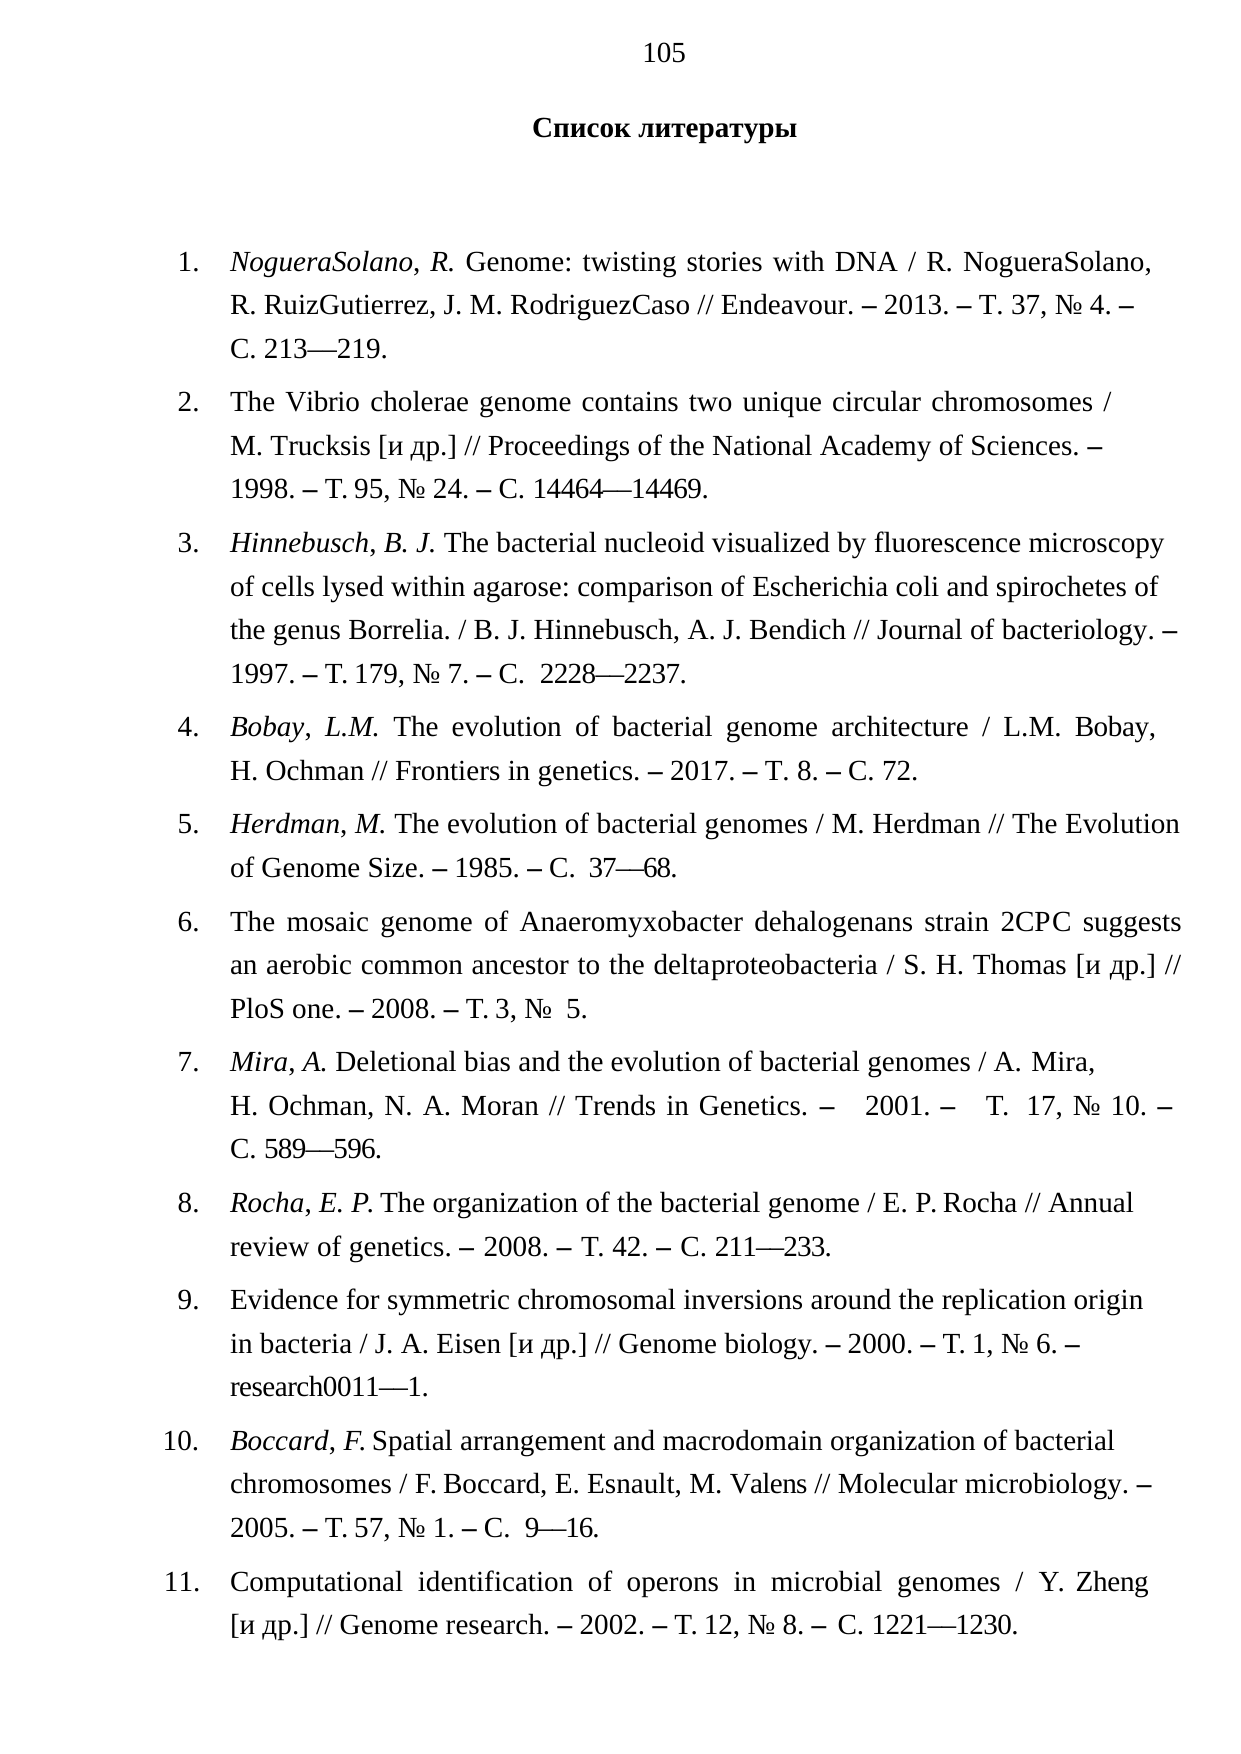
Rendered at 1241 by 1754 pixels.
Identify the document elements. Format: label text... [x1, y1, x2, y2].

list Boccard, F. Spatial arrangement and macrodomain organization of bacterial chromosomes / F. Boccard, E. Esnault, M. Valens // Molecular microbiology. – 2005. – Т. 57, № 1. – С. 9––16. [162, 1423, 1181, 1543]
list Herdman, M. The evolution of bacterial genomes / M. Herdman // The Evolution of Genome Size. – 1985. – С. 37––68. [177, 807, 1181, 884]
list Hinnebusch, B. J. The bacterial nucleoid visualized by fluorescence microscopy of cells lysed within agarose: comparison of Escherichia coli and spirochetes of the genus Borrelia. / B. J. Hinnebusch, A. J. Bendich // Journal of bacteriology. – 1997. – Т. 179, № 7. – С. 2228––2237. [177, 525, 1181, 689]
text M. Trucksis [и др.] // Proceedings of the National Academy of Sciences. – 1998. – Т. 95, № 24. – С. 14464––14469. [230, 428, 1159, 505]
text R. Ruiz­Gutierrez, J. M. Rodriguez­Caso // Endeavour. – 2013. – Т. 37, № 4. – С. 213––219. [230, 287, 1159, 364]
list Mira, A. Deletional bias and the evolution of bacterial genomes / A. Mira, [177, 1044, 1217, 1078]
list The mosaic genome of Anaeromyxobacter dehalogenans strain 2CP­C suggests an aerobic common ancestor to the delta­proteobacteria / S. H. Thomas [и др.] // PloS one. – 2008. – Т. 3, № 5. [177, 904, 1182, 1024]
list The Vibrio cholerae genome contains two unique circular chromosomes / [177, 384, 1217, 418]
text H. Ochman, N. A. Moran // Trends in Genetics. – 2001. – Т. 17, № 10. – С. 589––596. [230, 1088, 1172, 1165]
text H. Ochman // Frontiers in genetics. – 2017. – Т. 8. – С. 72. [230, 753, 1217, 786]
list Bobay, L.­M. The evolution of bacterial genome architecture / L.­M. Bobay, [177, 709, 1217, 743]
list Noguera­Solano, R. Genome: twisting stories with DNA / R. Noguera­Solano, [177, 244, 1217, 277]
list Rocha, E. P. The organization of the bacterial genome / E. P. Rocha // Annual review of genetics. – 2008. – Т. 42. – С. 211––233. [177, 1185, 1181, 1262]
list Evidence for symmetric chromosomal inversions around the replication origin in bacteria / J. A. Eisen [и др.] // Genome biology. – 2000. – Т. 1, № 6. – research0011––1. [177, 1282, 1182, 1403]
list Computational identification of operons in microbial genomes / Y. Zheng [и др.] // Genome research. – 2002. – Т. 12, № 8. – С. 1221––1230. [164, 1564, 1182, 1641]
subtitle Список литературы [147, 111, 1182, 144]
